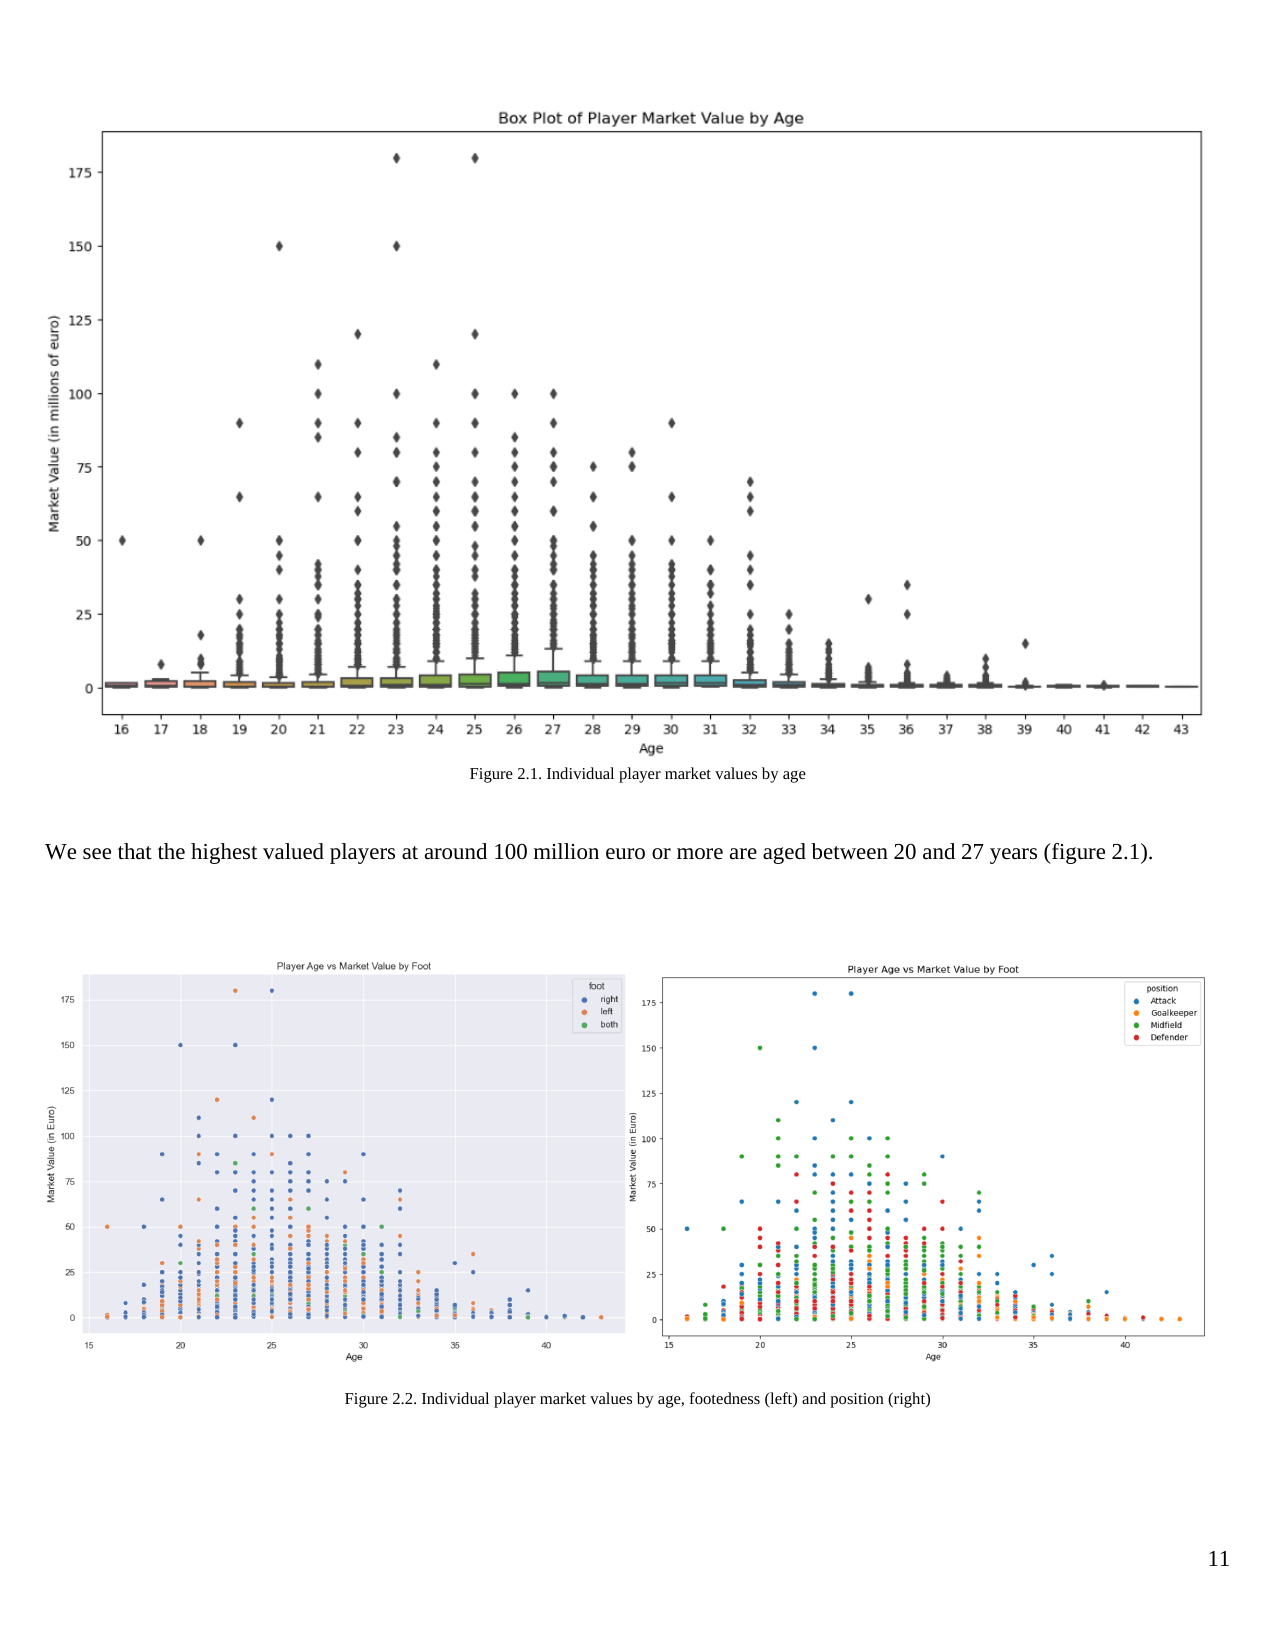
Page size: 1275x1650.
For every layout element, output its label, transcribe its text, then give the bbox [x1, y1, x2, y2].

text We see that the highest valued players at around 100 million euro or more are aged between 20 and 27 years (figure 2.1). [45, 838, 1230, 864]
text Figure 2.1. Individual player market values by age [45, 763, 1230, 783]
text Figure 2.2. Individual player market values by age, footedness (left) and position (right) [45, 1389, 1230, 1408]
picture [45, 105, 1206, 760]
picture [45, 958, 1206, 1363]
